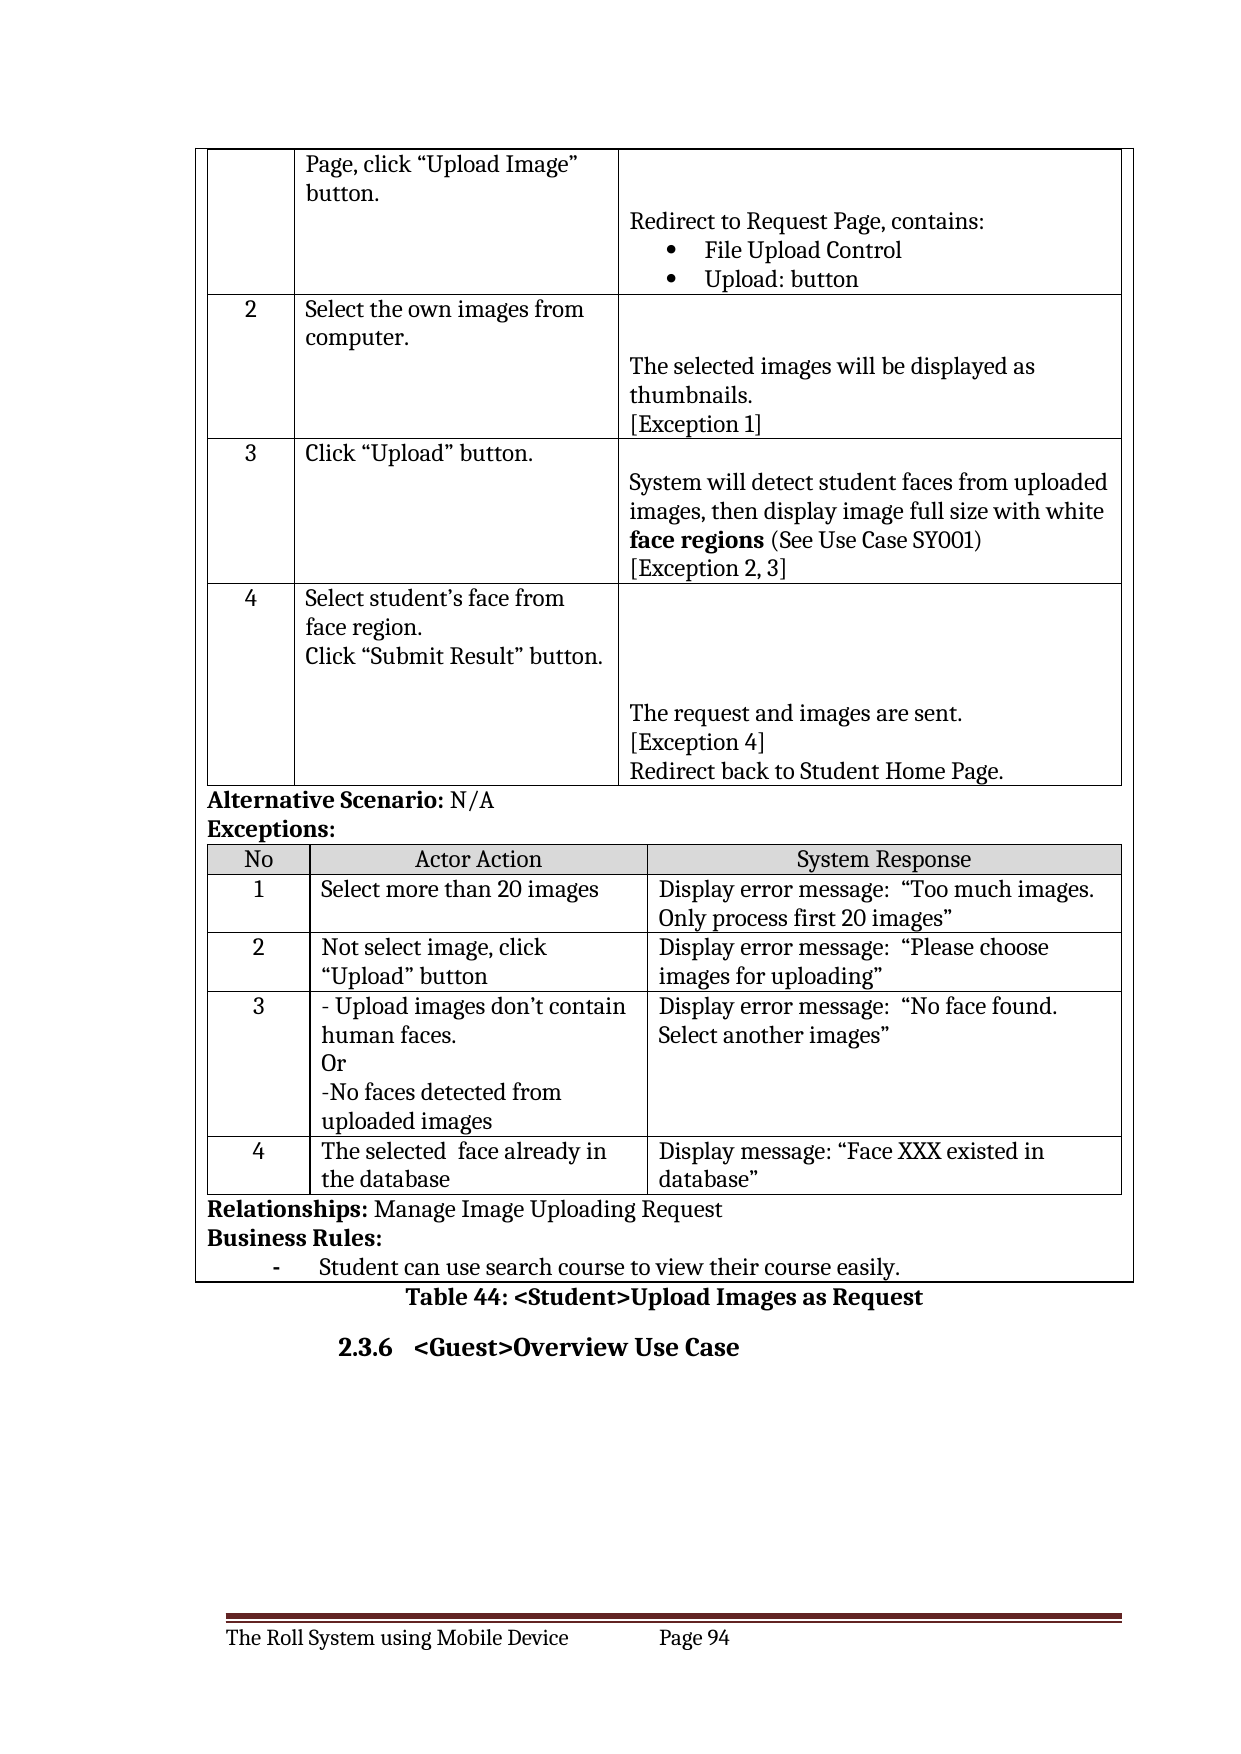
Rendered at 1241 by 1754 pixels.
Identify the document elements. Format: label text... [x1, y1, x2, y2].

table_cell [196, 149, 1133, 1281]
subtitle <Guest>Overview Use Case [338, 1332, 1122, 1363]
text Table 44: <Student>Upload Images as Request [207, 1283, 1122, 1311]
